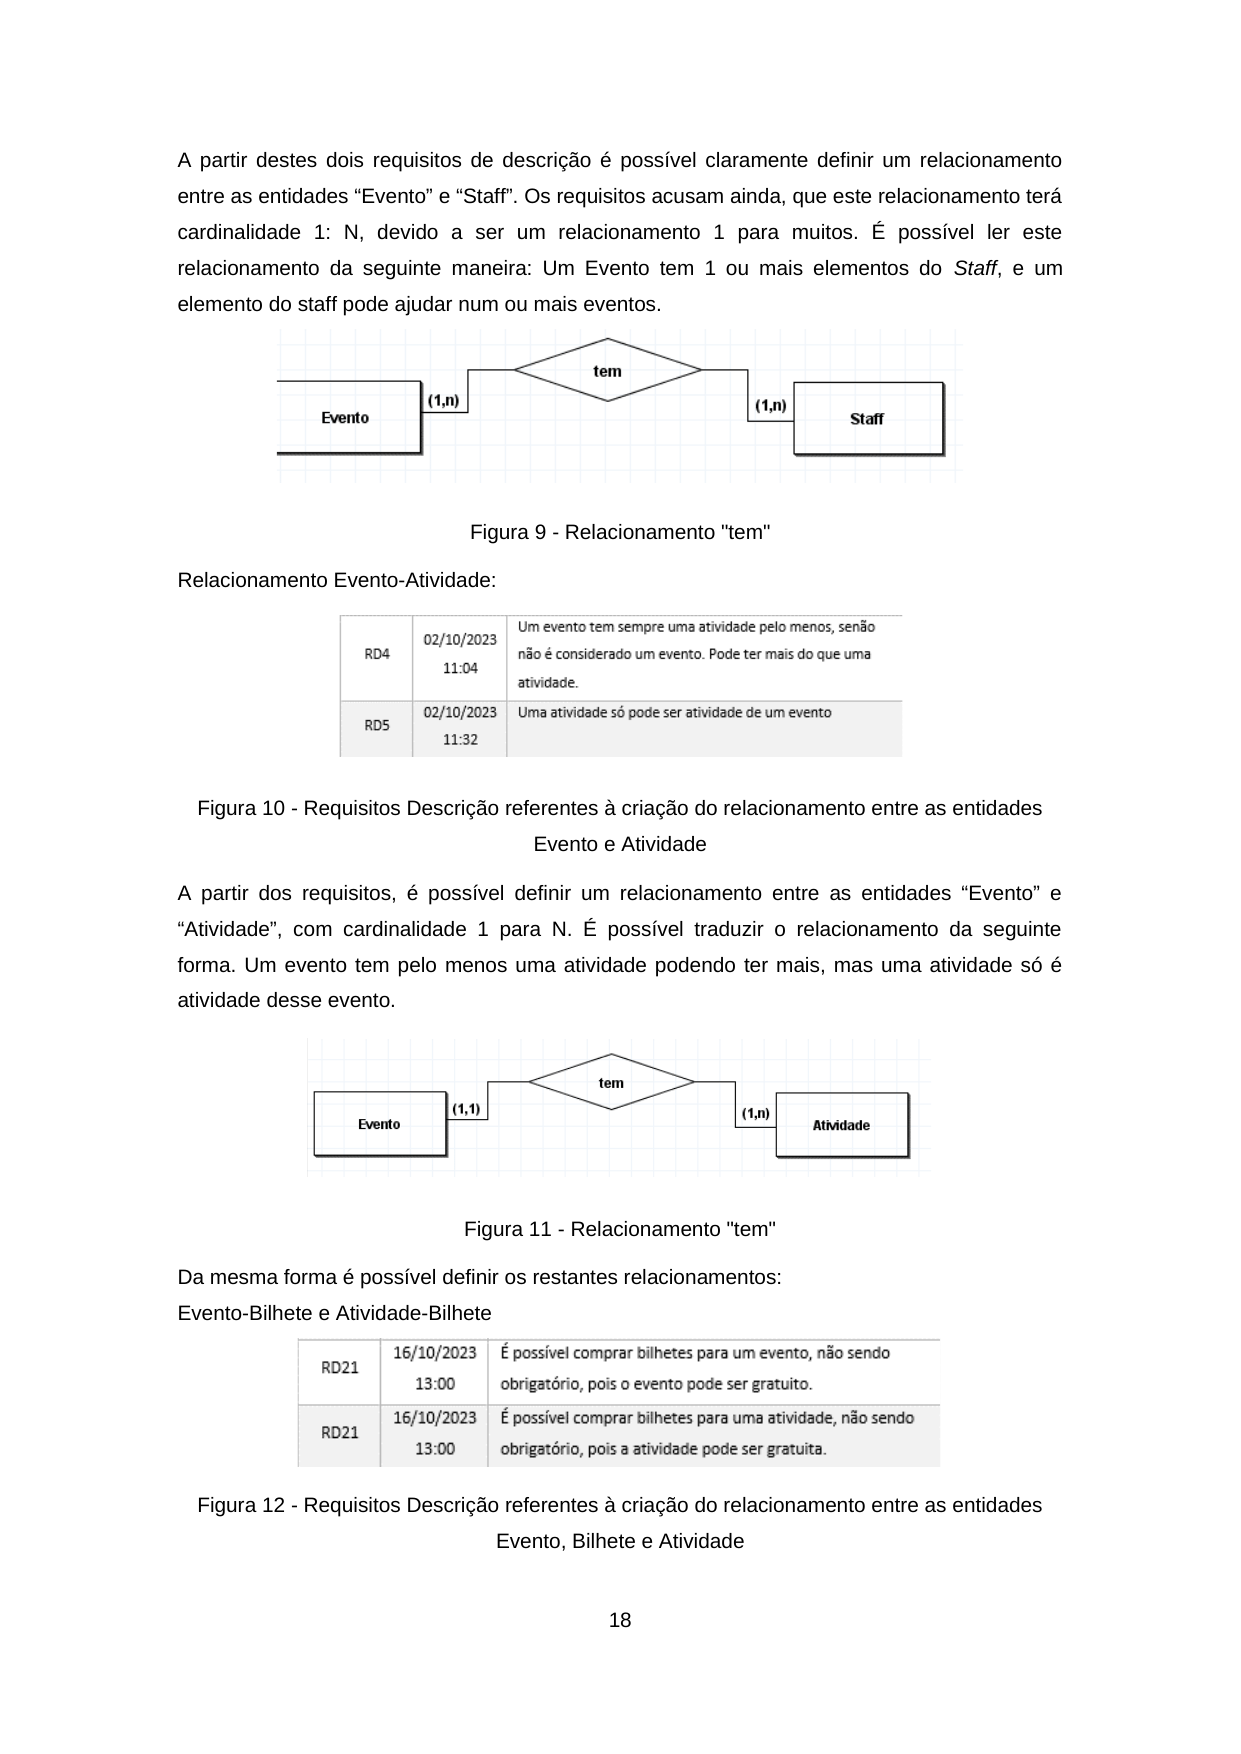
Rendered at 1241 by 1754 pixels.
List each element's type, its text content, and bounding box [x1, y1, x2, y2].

text A partir dos requisitos, é possível definir um relacionamento entre as entidades “Evento” e “Atividade”, com cardinalidade 1 para N. É possível traduzir o relacionamento da seguinte forma. Um evento tem pelo menos uma atividade podendo ter mais, mas uma atividade só é atividade desse evento. [177, 881, 1063, 1012]
picture [336, 615, 902, 757]
text Evento-Bilhete e Atividade-Bilhete [177, 1301, 1063, 1325]
text Relacionamento Evento-Atividade: [177, 568, 1063, 592]
picture [296, 1338, 941, 1467]
picture [306, 1038, 932, 1176]
text A partir destes dois requisitos de descrição é possível claramente definir um relacionamento entre as entidades “Evento” e “Staff”. Os requisitos acusam ainda, que este relacionamento terá cardinalidade 1: N, devido a ser um relacionamento 1 para muitos. É possível ler este relacionamento da seguinte maneira: Um Evento tem 1 ou mais elementos do Staff, e um elemento do staff pode ajudar num ou mais eventos. [177, 148, 1063, 315]
picture [275, 328, 963, 481]
text Da mesma forma é possível definir os restantes relacionamentos: [177, 1265, 1063, 1289]
